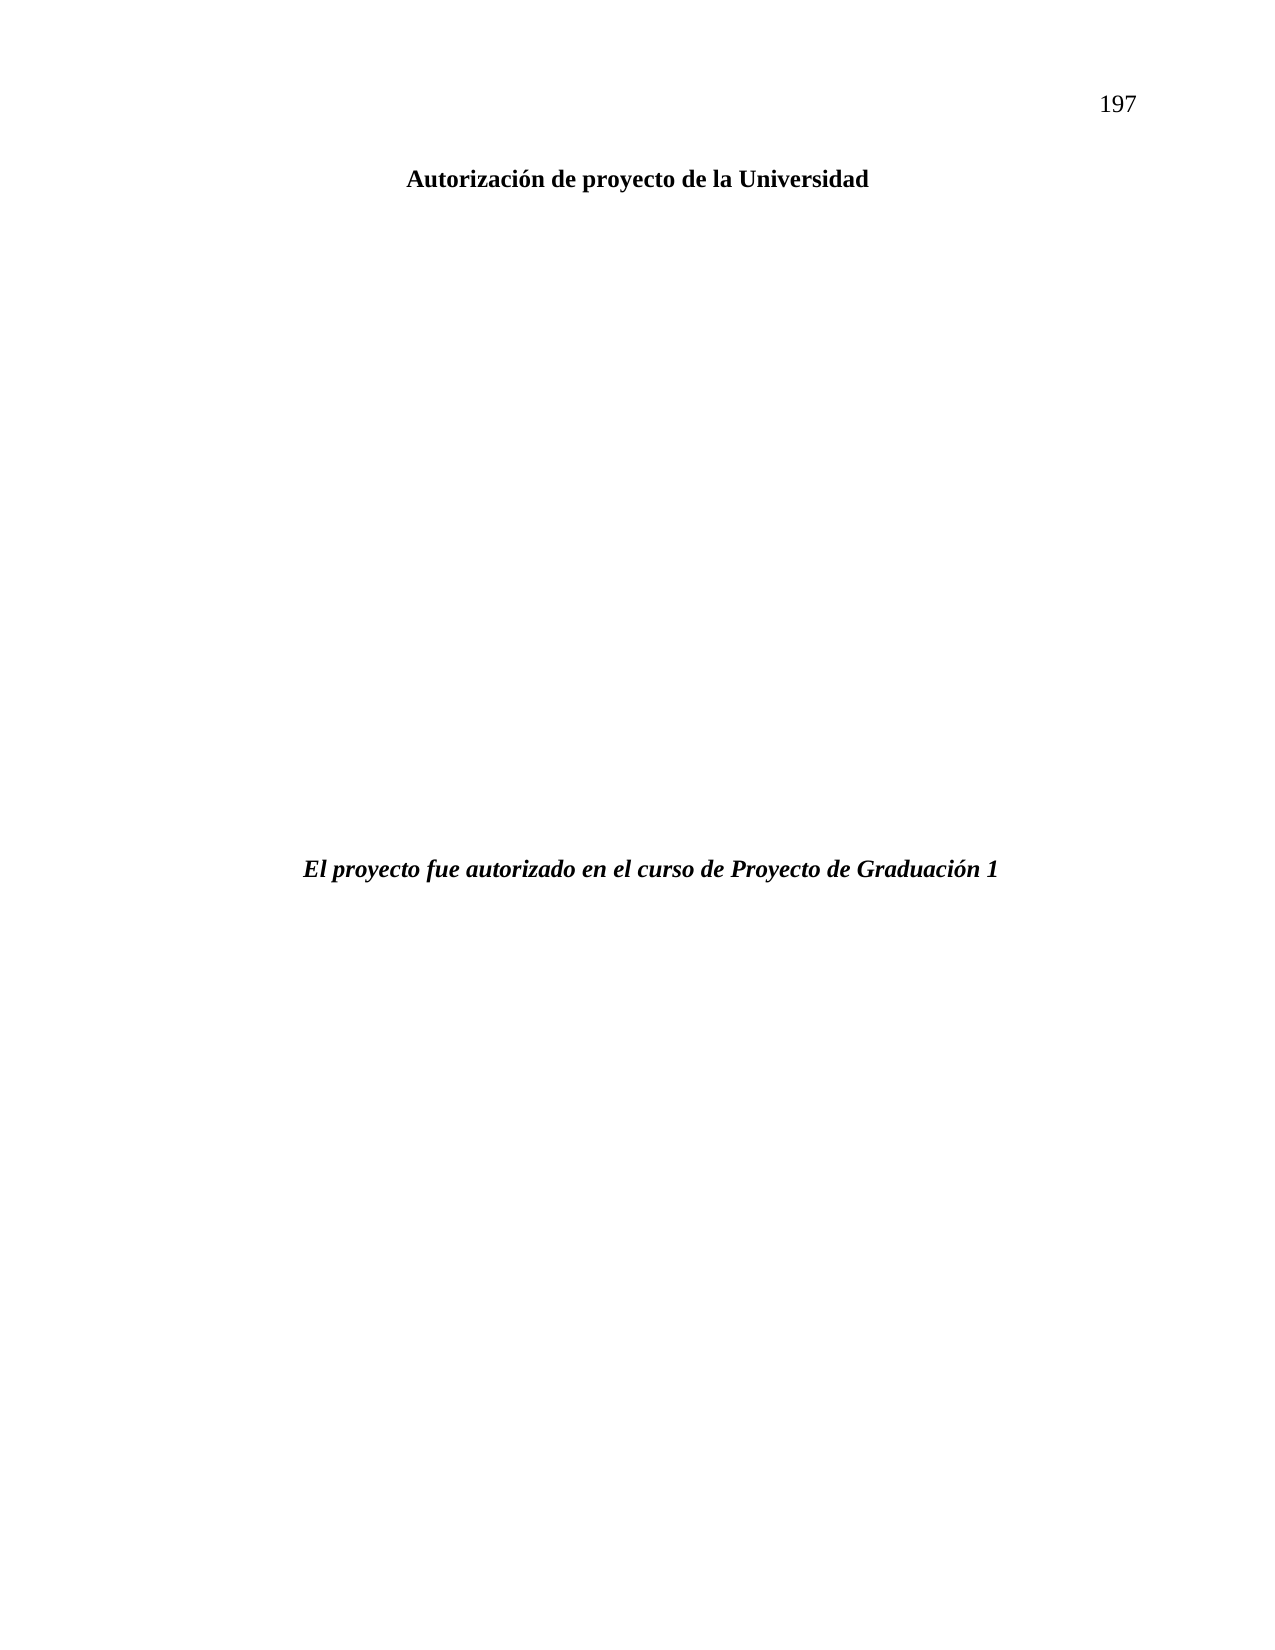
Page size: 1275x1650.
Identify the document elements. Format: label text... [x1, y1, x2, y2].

title Autorización de proyecto de la Universidad [150, 164, 1125, 193]
text El proyecto fue autorizado en el curso de Proyecto de Graduación 1 [150, 854, 1125, 883]
